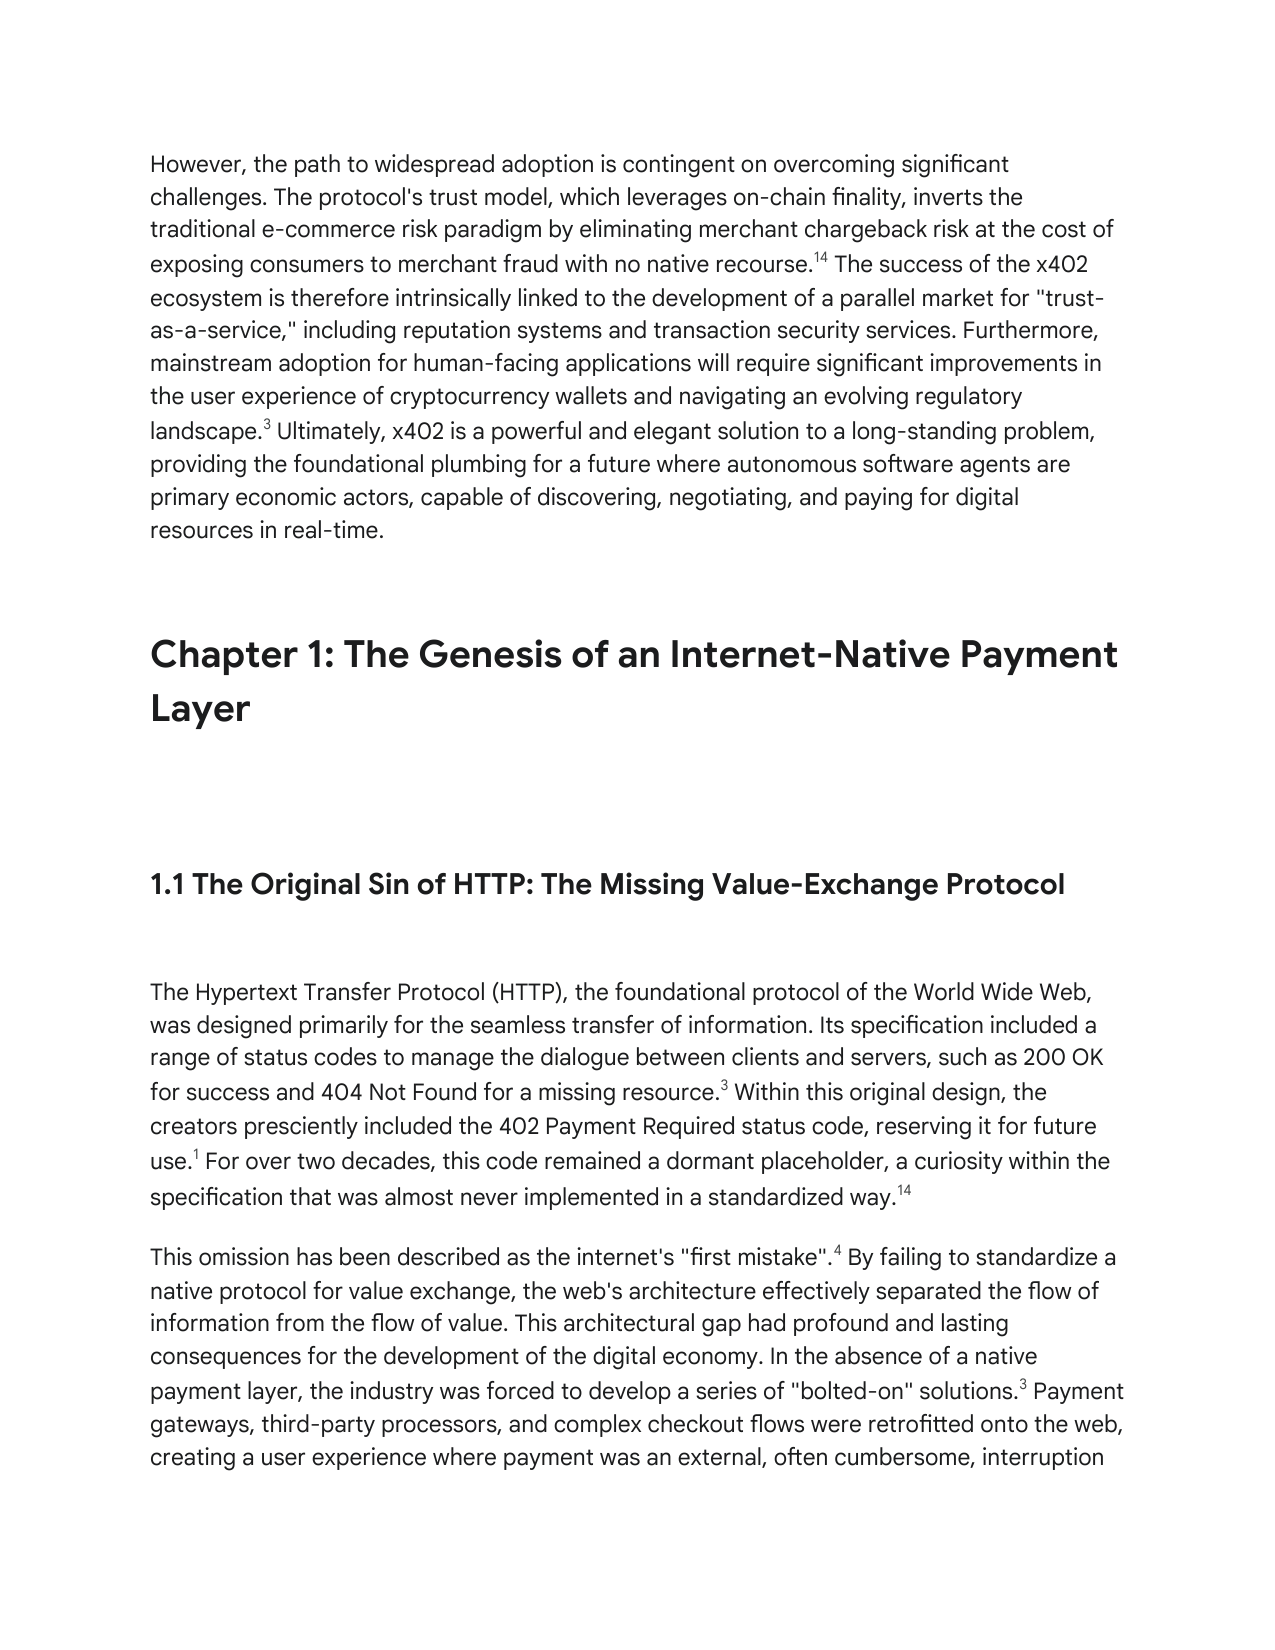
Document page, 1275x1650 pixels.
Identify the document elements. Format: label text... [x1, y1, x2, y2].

text The Hypertext Transfer Protocol (HTTP), the foundational protocol of the World Wide Web, was designed primarily for the seamless transfer of information. Its specification included a range of status codes to manage the dialogue between clients and servers, such as 200 OK for success and 404 Not Found for a missing resource.3 Within this original design, the creators presciently included the 402 Payment Required status code, reserving it for future use.1 For over two decades, this code remained a dormant placeholder, a curiosity within the specification that was almost never implemented in a standardized way.14 [150, 978, 1125, 1212]
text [150, 1242, 1125, 1472]
text However, the path to widespread adoption is contingent on overcoming significant challenges. The protocol's trust model, which leverages on-chain finality, inverts the traditional e-commerce risk paradigm by eliminating merchant chargeback risk at the cost of exposing consumers to merchant fraud with no native recourse.14 The success of the x402 ecosystem is therefore intrinsically linked to the development of a parallel market for "trust-as-a-service," including reputation systems and transaction security services. Furthermore, mainstream adoption for human-facing applications will require significant improvements in the user experience of cryptocurrency wallets and navigating an evolving regulatory landscape.3 Ultimately, x402 is a powerful and elegant solution to a long-standing problem, providing the foundational plumbing for a future where autonomous software agents are primary economic actors, capable of discovering, negotiating, and paying for digital resources in real-time. [150, 150, 1125, 544]
subtitle 1.1 The Original Sin of HTTP: The Missing Value-Exchange Protocol [150, 866, 1125, 903]
subtitle Chapter 1: The Genesis of an Internet-Native Payment Layer [150, 631, 1125, 732]
